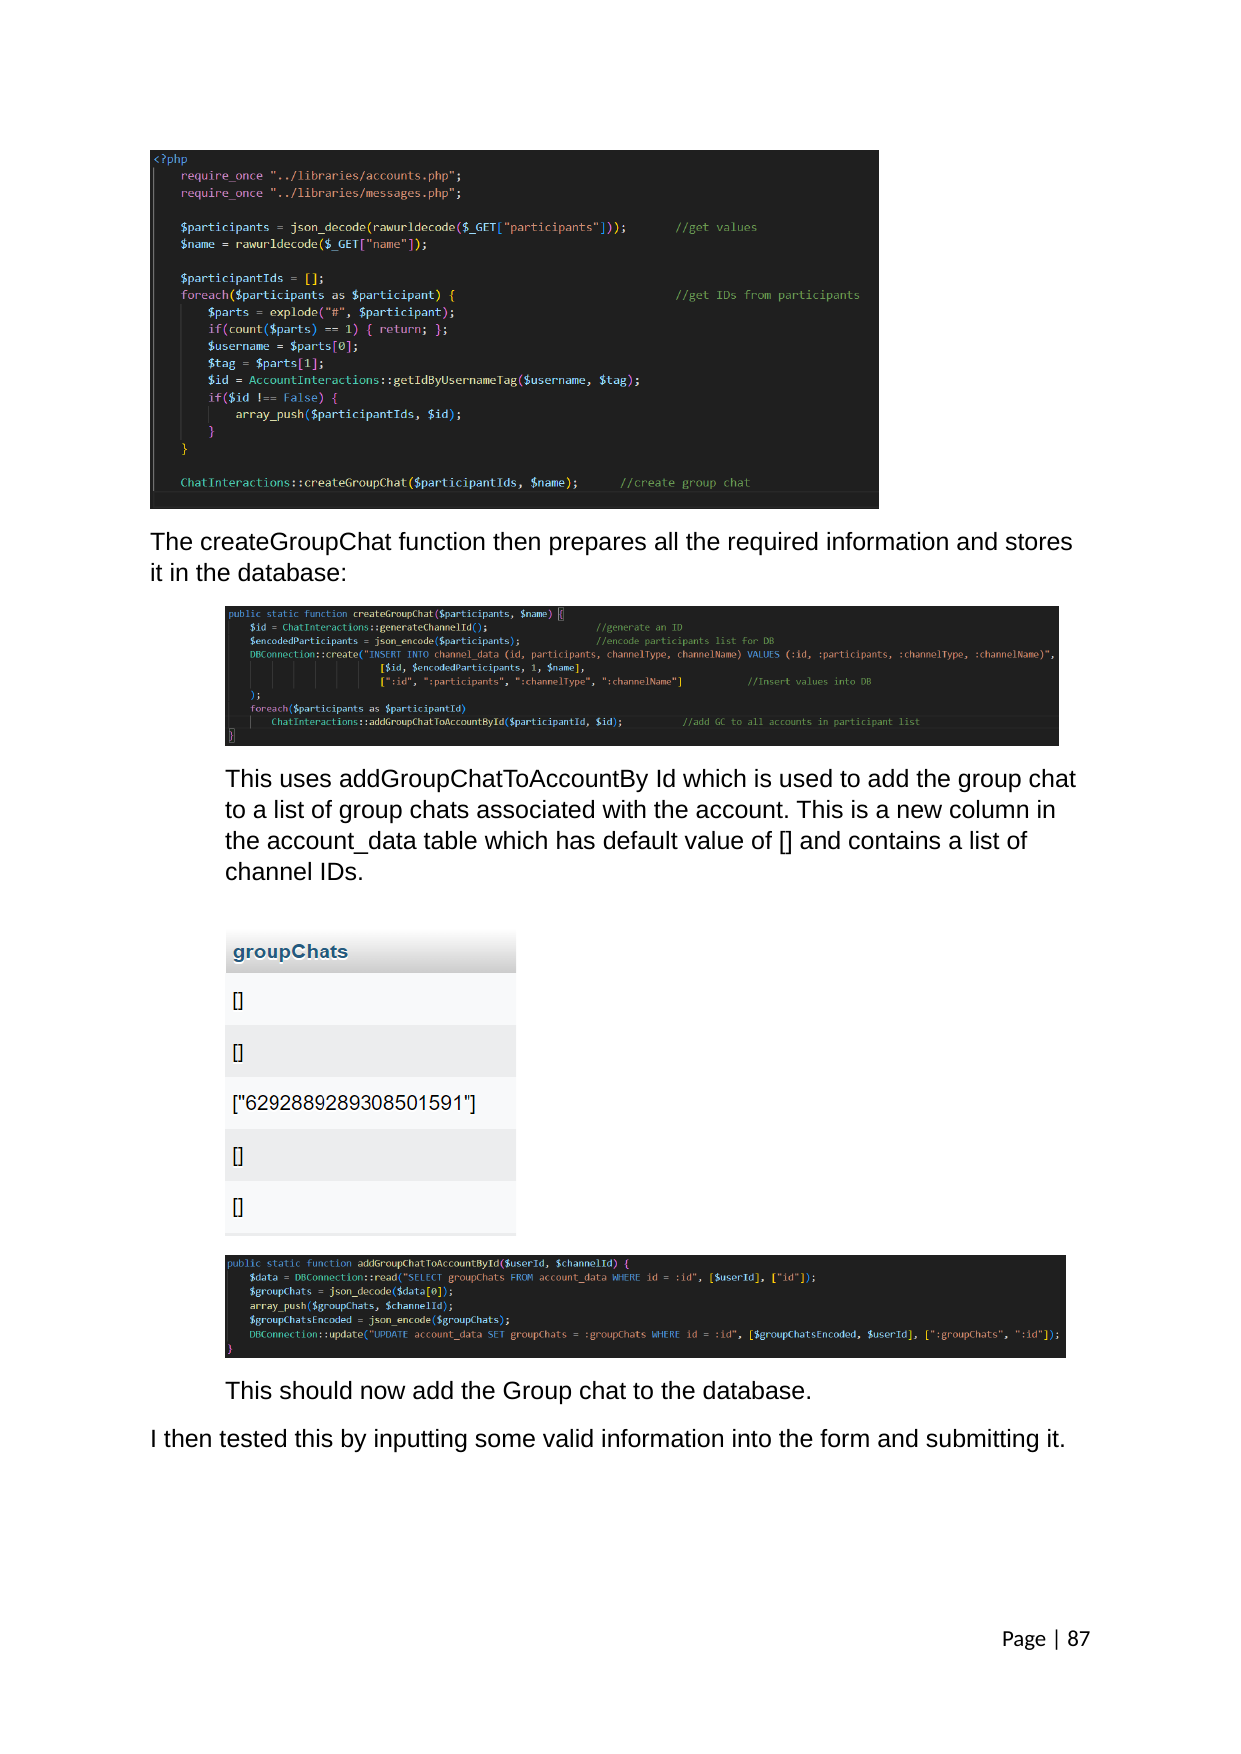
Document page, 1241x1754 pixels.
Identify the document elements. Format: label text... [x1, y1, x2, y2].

picture [225, 606, 1059, 746]
picture [150, 150, 879, 509]
text The createGroupChat function then prepares all the required information and stores it in the database: [150, 527, 1090, 587]
picture [225, 905, 517, 1236]
text This uses addGroupChatToAccountBy Id which is used to add the group chat to a list of group chats associated with the account. This is a new column in the account_data table which has default value of [] and contains a list of channel IDs. [225, 764, 1090, 886]
text I then tested this by inputting some valid information into the form and submitting it. [150, 1424, 1090, 1453]
text This should now add the Group chat to the database. [150, 1376, 1090, 1405]
picture [225, 1255, 1066, 1358]
